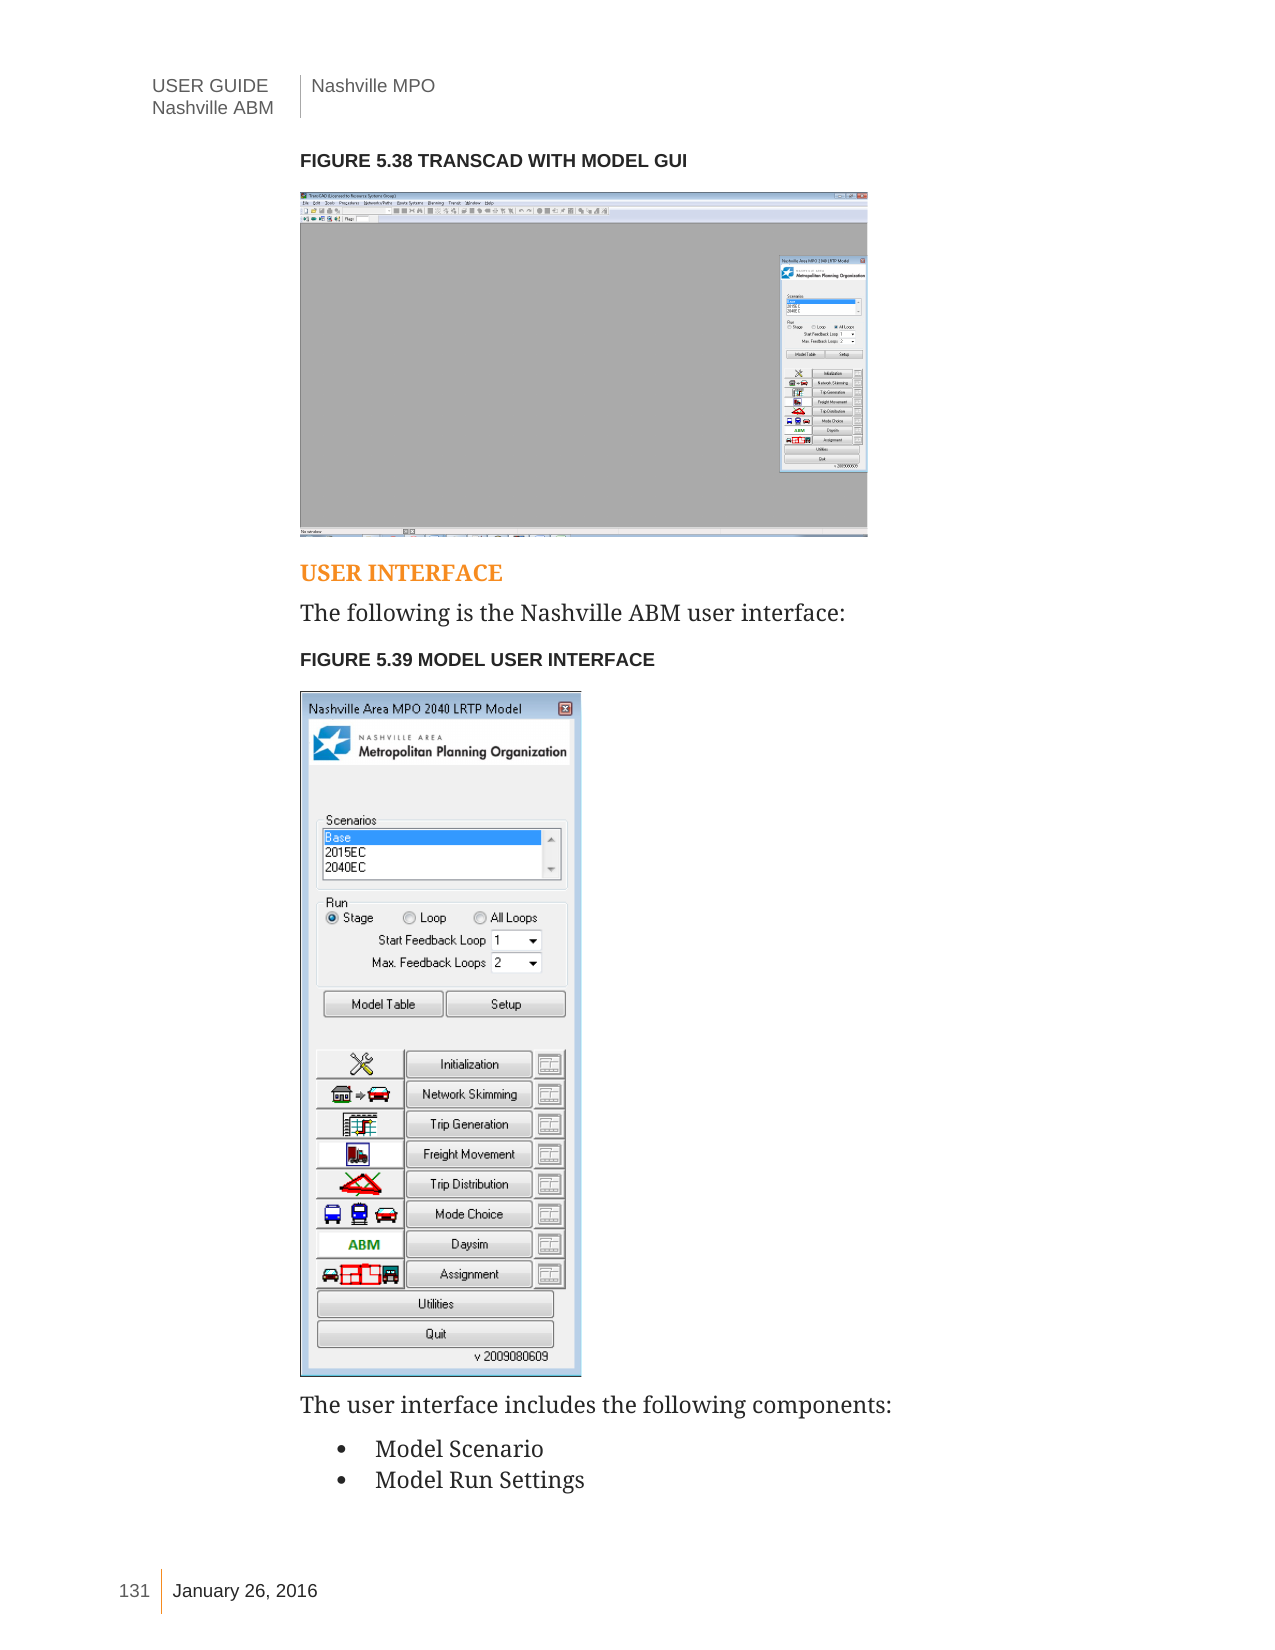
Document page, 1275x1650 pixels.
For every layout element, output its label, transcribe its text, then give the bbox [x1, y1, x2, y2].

text Figure 5.23 Model User Interface [300, 649, 1125, 670]
text The following is the Nashville ABM user interface: [300, 597, 1125, 628]
text Figure 5.22 TransCAD with Model GUI [300, 150, 1125, 172]
list Model Run Settings [337, 1464, 1125, 1495]
picture [300, 192, 868, 537]
subtitle User Interface [300, 557, 1125, 588]
picture [300, 691, 582, 1377]
list Model Scenario [337, 1433, 1125, 1464]
text The user interface includes the following components: [300, 1389, 1125, 1420]
